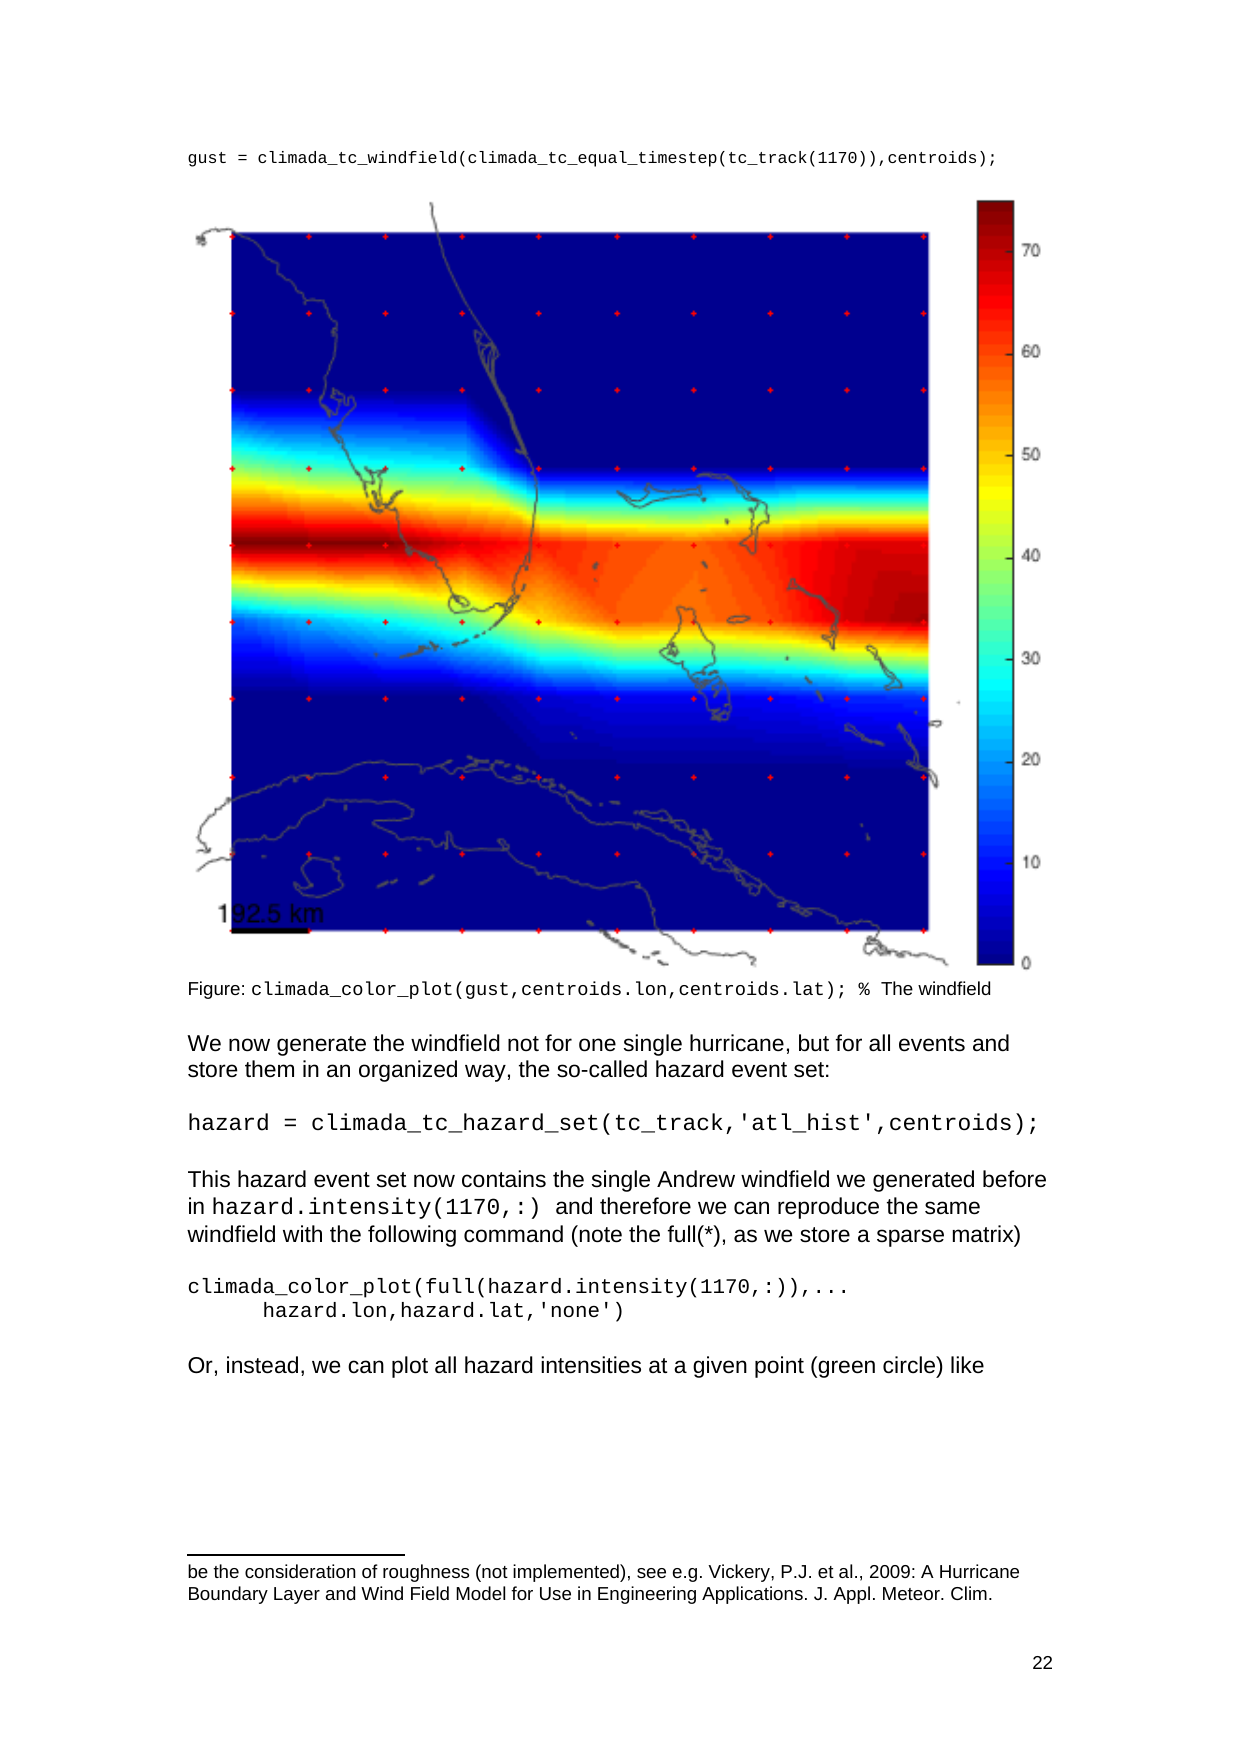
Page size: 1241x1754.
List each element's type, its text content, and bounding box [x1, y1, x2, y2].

text climada_color_plot(full(hazard.intensity(1170,:)),... hazard.lon,hazard.lat,'none') [187, 1276, 1053, 1323]
text hazard = climada_tc_hazard_set(tc_track,'atl_hist',centroids); [187, 1112, 1053, 1137]
text Or, instead, we can plot all hazard intensities at a given point (green circle) like [187, 1352, 1053, 1378]
text This hazard event set now contains the single Andrew windfield we generated before in hazard.intensity(1170,:) and therefore we can reproduce the same windfield with the following command (note the full(*), as we store a sparse matrix) [187, 1166, 1053, 1247]
picture [187, 197, 1052, 979]
text We now generate the windfield not for one single hurricane, but for all events and store them in an organized way, the so-called hazard event set: [187, 1030, 1053, 1083]
text gust = climada_tc_windfield(climada_tc_equal_timestep(tc_track(1170)),centroids); [187, 150, 1053, 169]
text Figure: climada_color_plot(gust,centroids.lon,centroids.lat); % The windfield [187, 978, 1053, 1001]
